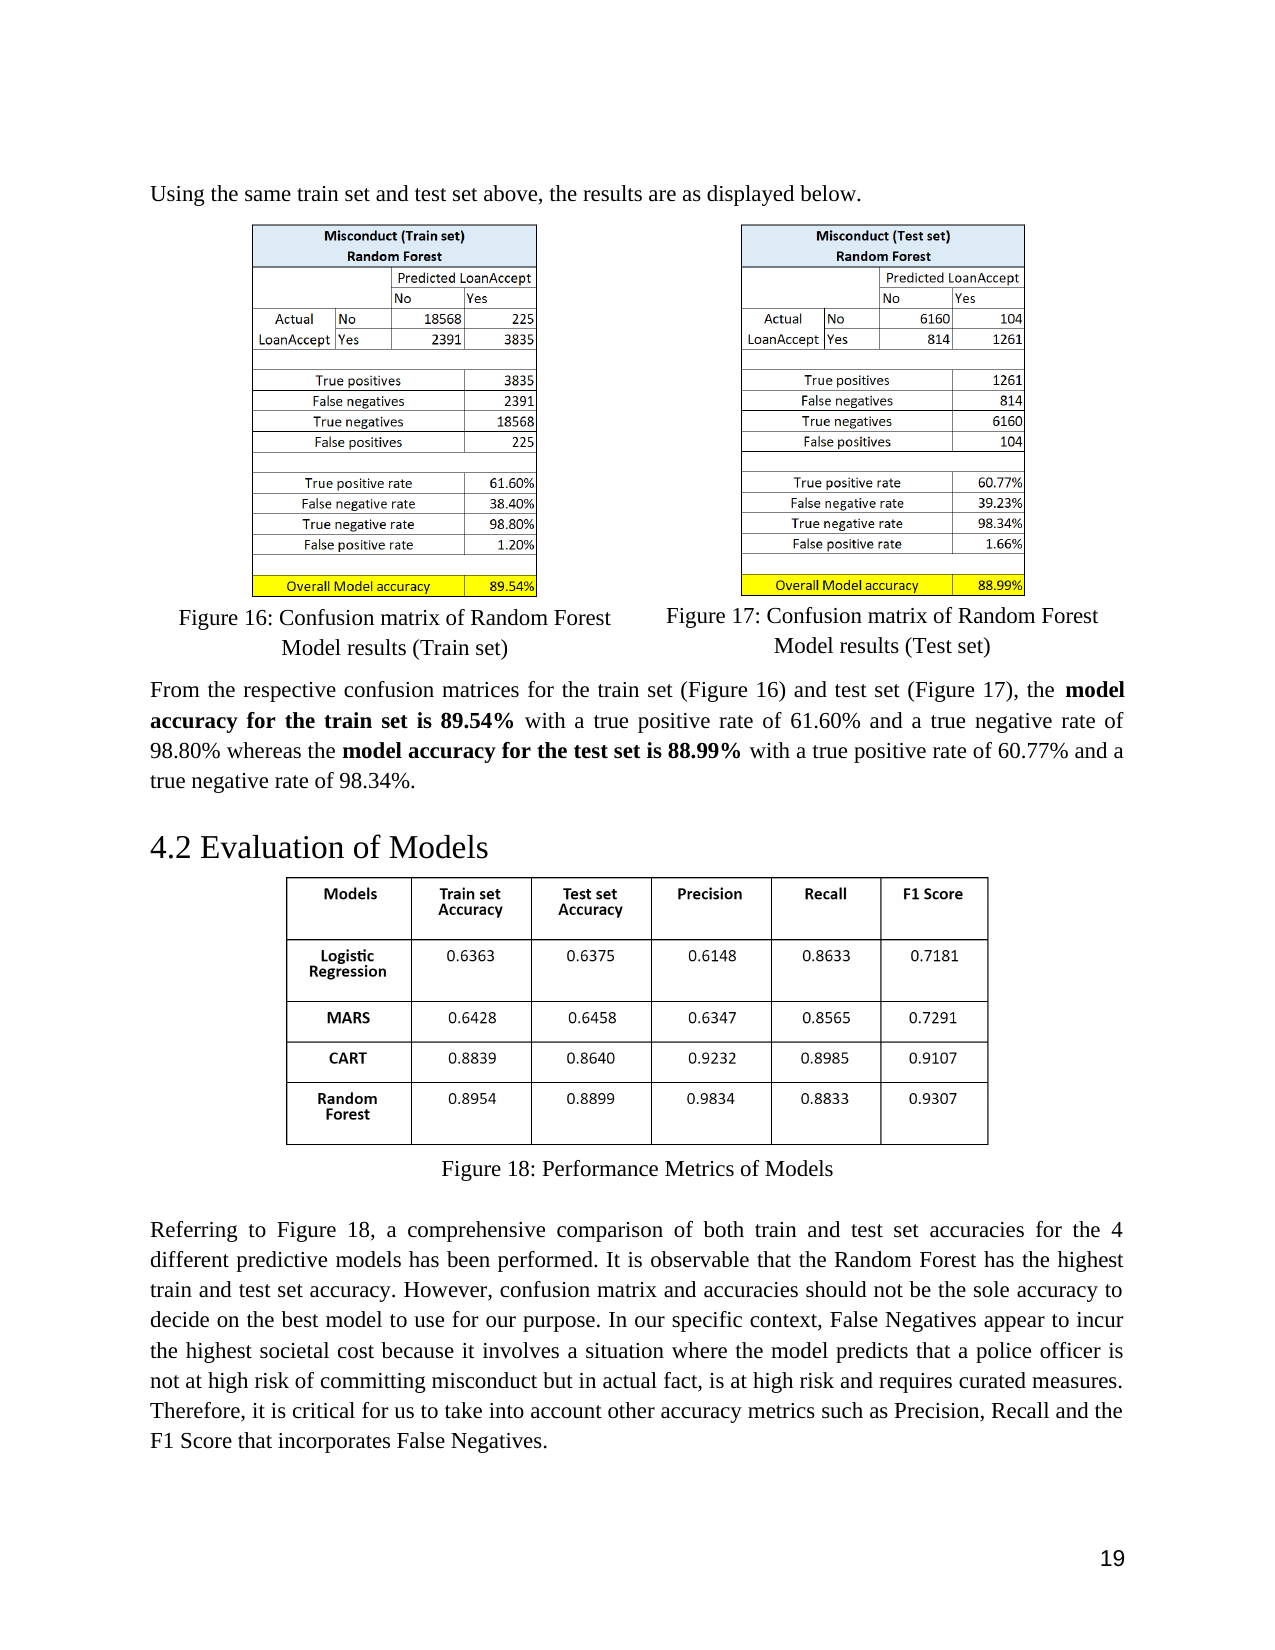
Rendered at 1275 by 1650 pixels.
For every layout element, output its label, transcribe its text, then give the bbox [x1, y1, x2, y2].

picture [281, 871, 995, 1152]
subtitle 4.2 Evaluation of Models [150, 827, 1125, 866]
picture [249, 222, 540, 600]
picture [738, 222, 1027, 598]
table_header Figure 17: Confusion matrix of Random Forest Model results (Test set) [640, 213, 1125, 674]
text Referring to Figure 18, a comprehensive comparison of both train and test set accuracies for the 4 different predictive models has been performed. It is observable that the Random Forest has the highest train and test set accuracy. However, confusion matrix and accuracies should not be the sole accuracy to decide on the best model to use for our purpose. In our specific context, False Negatives appear to incur the highest societal cost because it involves a situation where the model predicts that a police officer is not at high risk of committing misconduct but in actual fact, is at high risk and requires curated measures. Therefore, it is critical for us to take into account other accuracy metrics such as Precision, Recall and the F1 Score that incorporates False Negatives. [150, 1216, 1125, 1454]
text Figure 18: Performance Metrics of Models [150, 1156, 1125, 1182]
table_header Figure 16: Confusion matrix of Random Forest Model results (Train set) [152, 213, 638, 674]
text From the respective confusion matrices for the train set (Figure 16) and test set (Figure 17), the model accuracy for the train set is 89.54% with a true positive rate of 61.60% and a true negative rate of 98.80% whereas the model accuracy for the test set is 88.99% with a true positive rate of 60.77% and a true negative rate of 98.34%. [150, 676, 1125, 793]
text Using the same train set and test set above, the results are as displayed below. [150, 180, 1125, 207]
